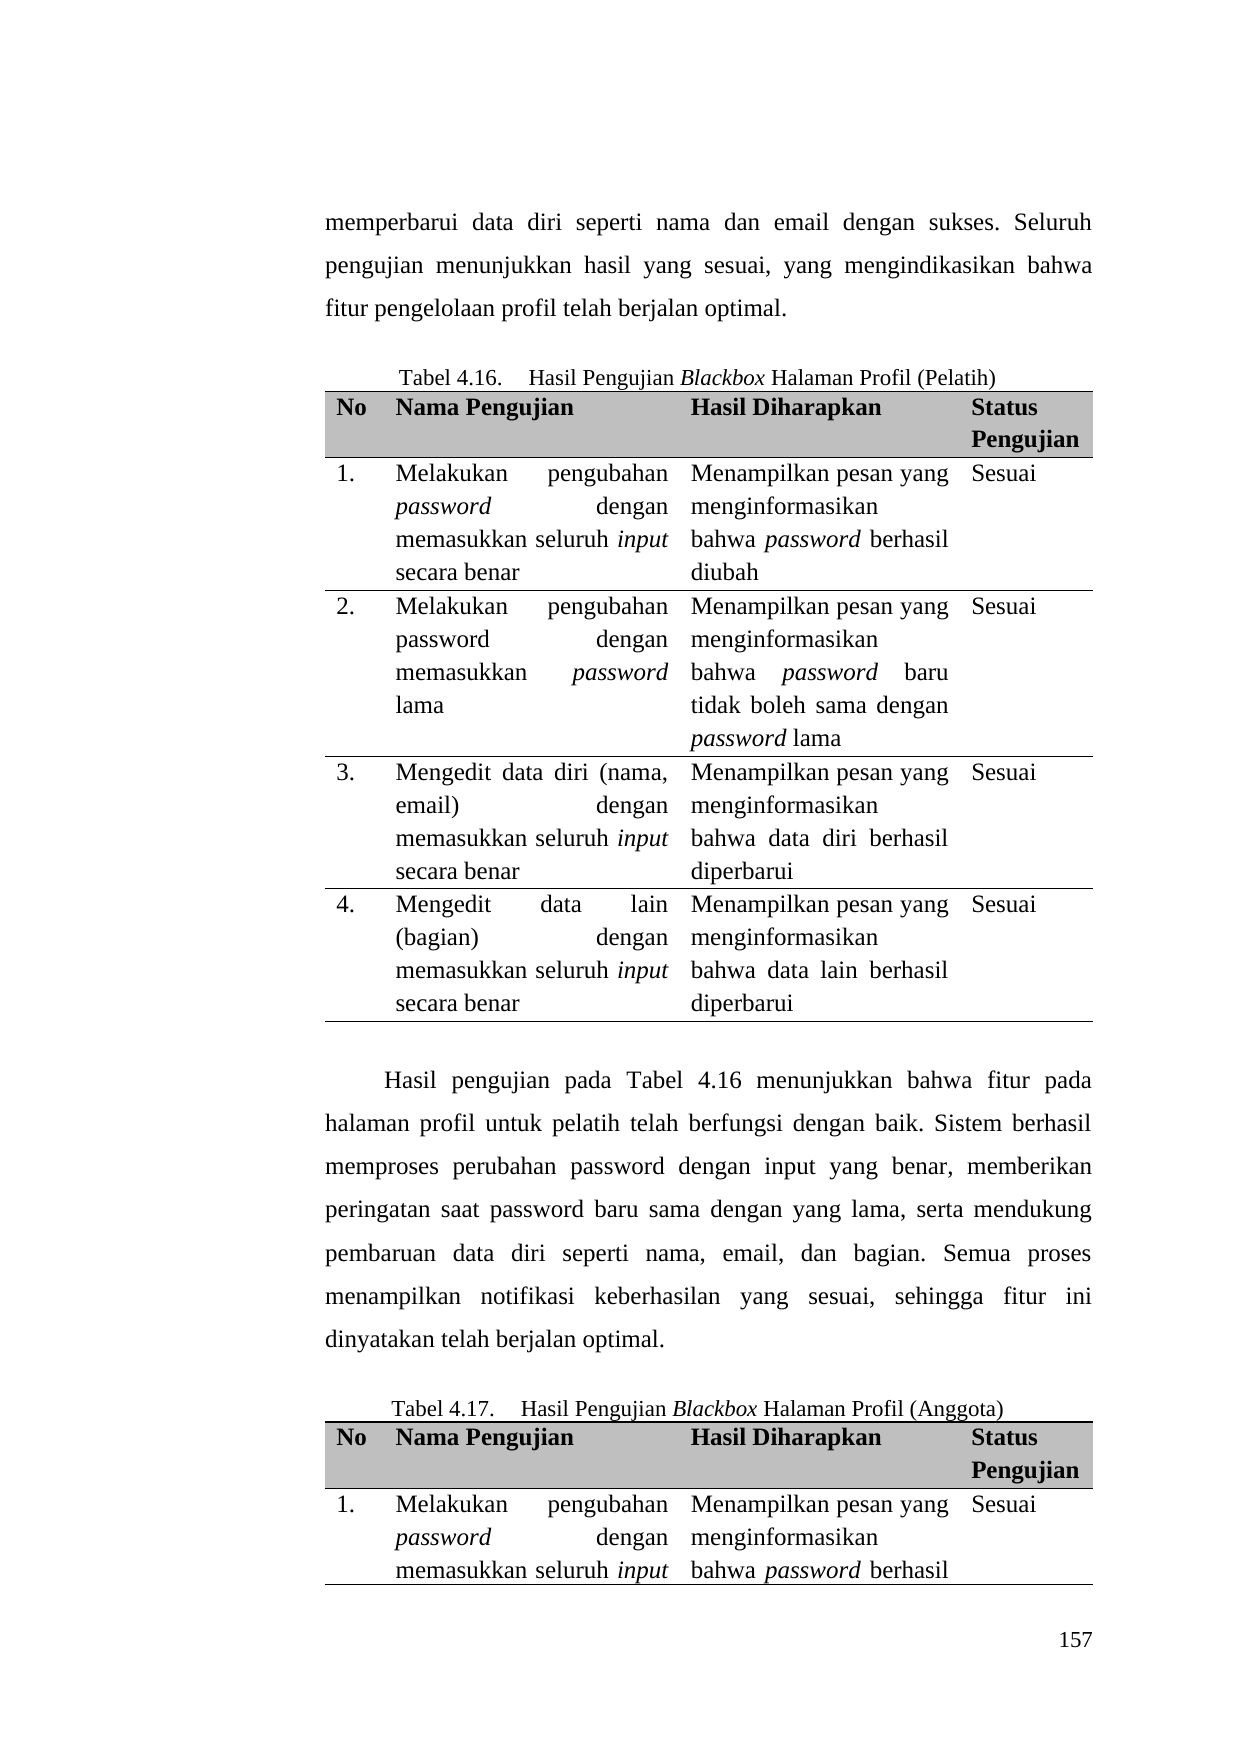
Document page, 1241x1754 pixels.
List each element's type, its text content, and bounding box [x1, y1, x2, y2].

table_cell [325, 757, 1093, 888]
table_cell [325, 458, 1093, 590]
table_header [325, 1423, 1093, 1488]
text Hasil pengujian pada Tabel 4.16 menunjukkan bahwa fitur pada halaman profil untuk pelatih telah berfungsi dengan baik. Sistem berhasil memproses perubahan password dengan input yang benar, memberikan peringatan saat password baru sama dengan yang lama, serta mendukung pembaruan data diri seperti nama, email, dan bagian. Semua proses menampilkan notifikasi keberhasilan yang sesuai, sehingga fitur ini dinyatakan telah berjalan optimal. [325, 1065, 1092, 1353]
text Hasil Pengujian Blackbox Halaman Profil (Anggota) [302, 1395, 1092, 1421]
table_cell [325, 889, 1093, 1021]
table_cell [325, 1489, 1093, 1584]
text Hasil Pengujian Blackbox Halaman Profil (Pelatih) [302, 364, 1092, 391]
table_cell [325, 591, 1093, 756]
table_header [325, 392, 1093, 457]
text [325, 207, 1092, 322]
